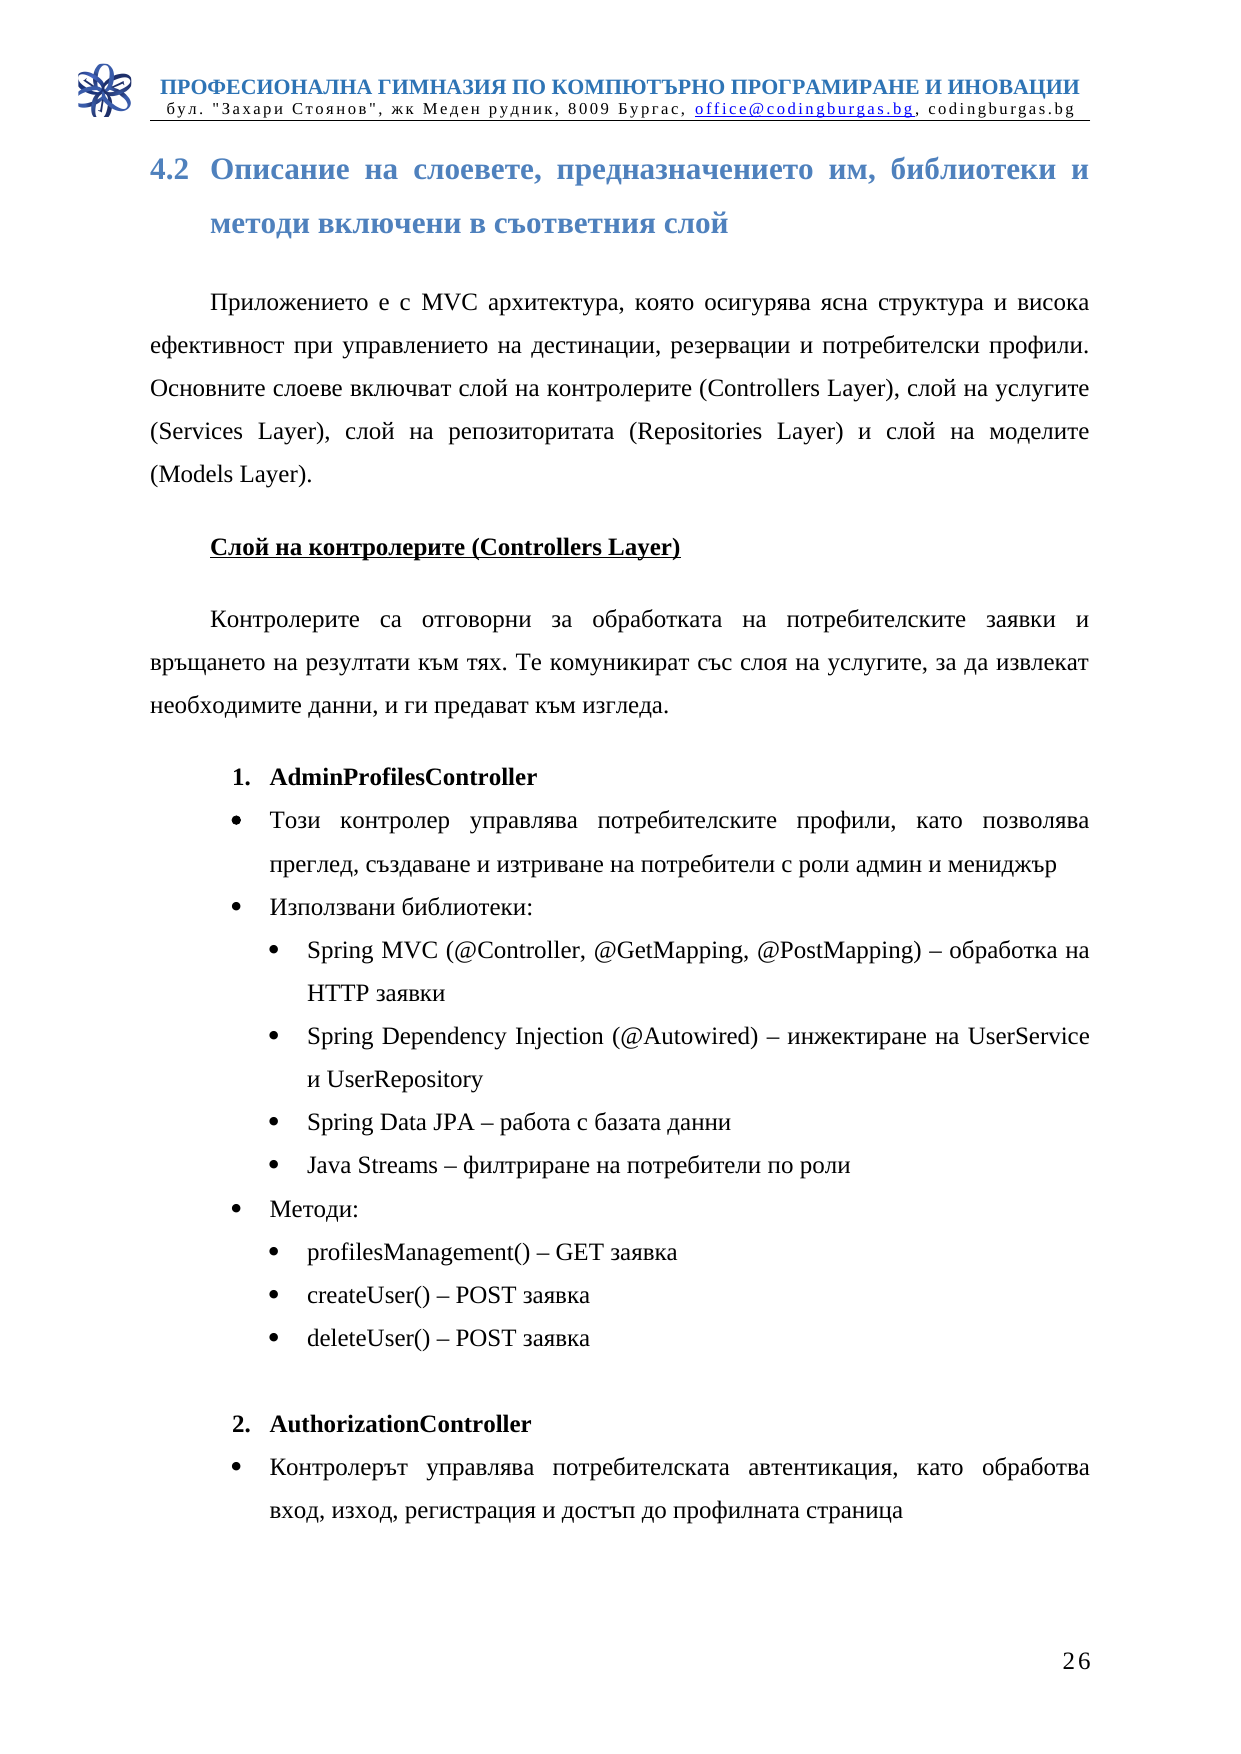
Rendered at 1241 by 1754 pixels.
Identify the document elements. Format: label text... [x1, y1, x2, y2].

list Контролерът управлява потребителската автентикация, като обработва вход, изход, регистрация и достъп до профилната страница [232, 1452, 1090, 1524]
text Слой на контролерите (Controllers Layer) [150, 532, 1090, 560]
list createUser() – POST заявка [269, 1280, 1090, 1309]
list AuthorizationController [232, 1409, 1090, 1438]
list Spring Dependency Injection (@Autowired) – инжектиране на UserService и UserRepository [269, 1021, 1090, 1093]
text Приложението е с MVC архитектура, която осигурява ясна структура и висока ефективност при управлението на дестинации, резервации и потребителски профили. Основните слоеве включват слой на контролерите (Controllers Layer), слой на услугите (Services Layer), слой на репозиторитата (Repositories Layer) и слой на моделите (Models Layer). [150, 287, 1090, 488]
picture [78, 63, 132, 117]
list deleteUser() – POST заявка [269, 1323, 1090, 1352]
list Използвани библиотеки: [232, 892, 1090, 921]
subtitle Описание на слоевете, предназначението им, библиотеки и методи включени в съответния слой [150, 150, 1090, 240]
list Spring MVC (@Controller, @GetMapping, @PostMapping) – обработка на HTTP заявки [269, 935, 1090, 1007]
list Java Streams – филтриране на потребители по роли [269, 1151, 1090, 1179]
list Методи: [232, 1194, 1090, 1222]
list profilesManagement() – GET заявка [269, 1237, 1090, 1266]
list AdminProfilesController [232, 762, 1090, 791]
text Контролерите са отговорни за обработката на потребителските заявки и връщането на резултати към тях. Те комуникират със слоя на услугите, за да извлекат необходимите данни, и ги предават към изгледа. [150, 604, 1090, 719]
list Този контролер управлява потребителските профили, като позволява преглед, създаване и изтриване на потребители с роли админ и мениджър [232, 806, 1090, 877]
list Spring Data JPA – работа с базата данни [269, 1107, 1090, 1136]
